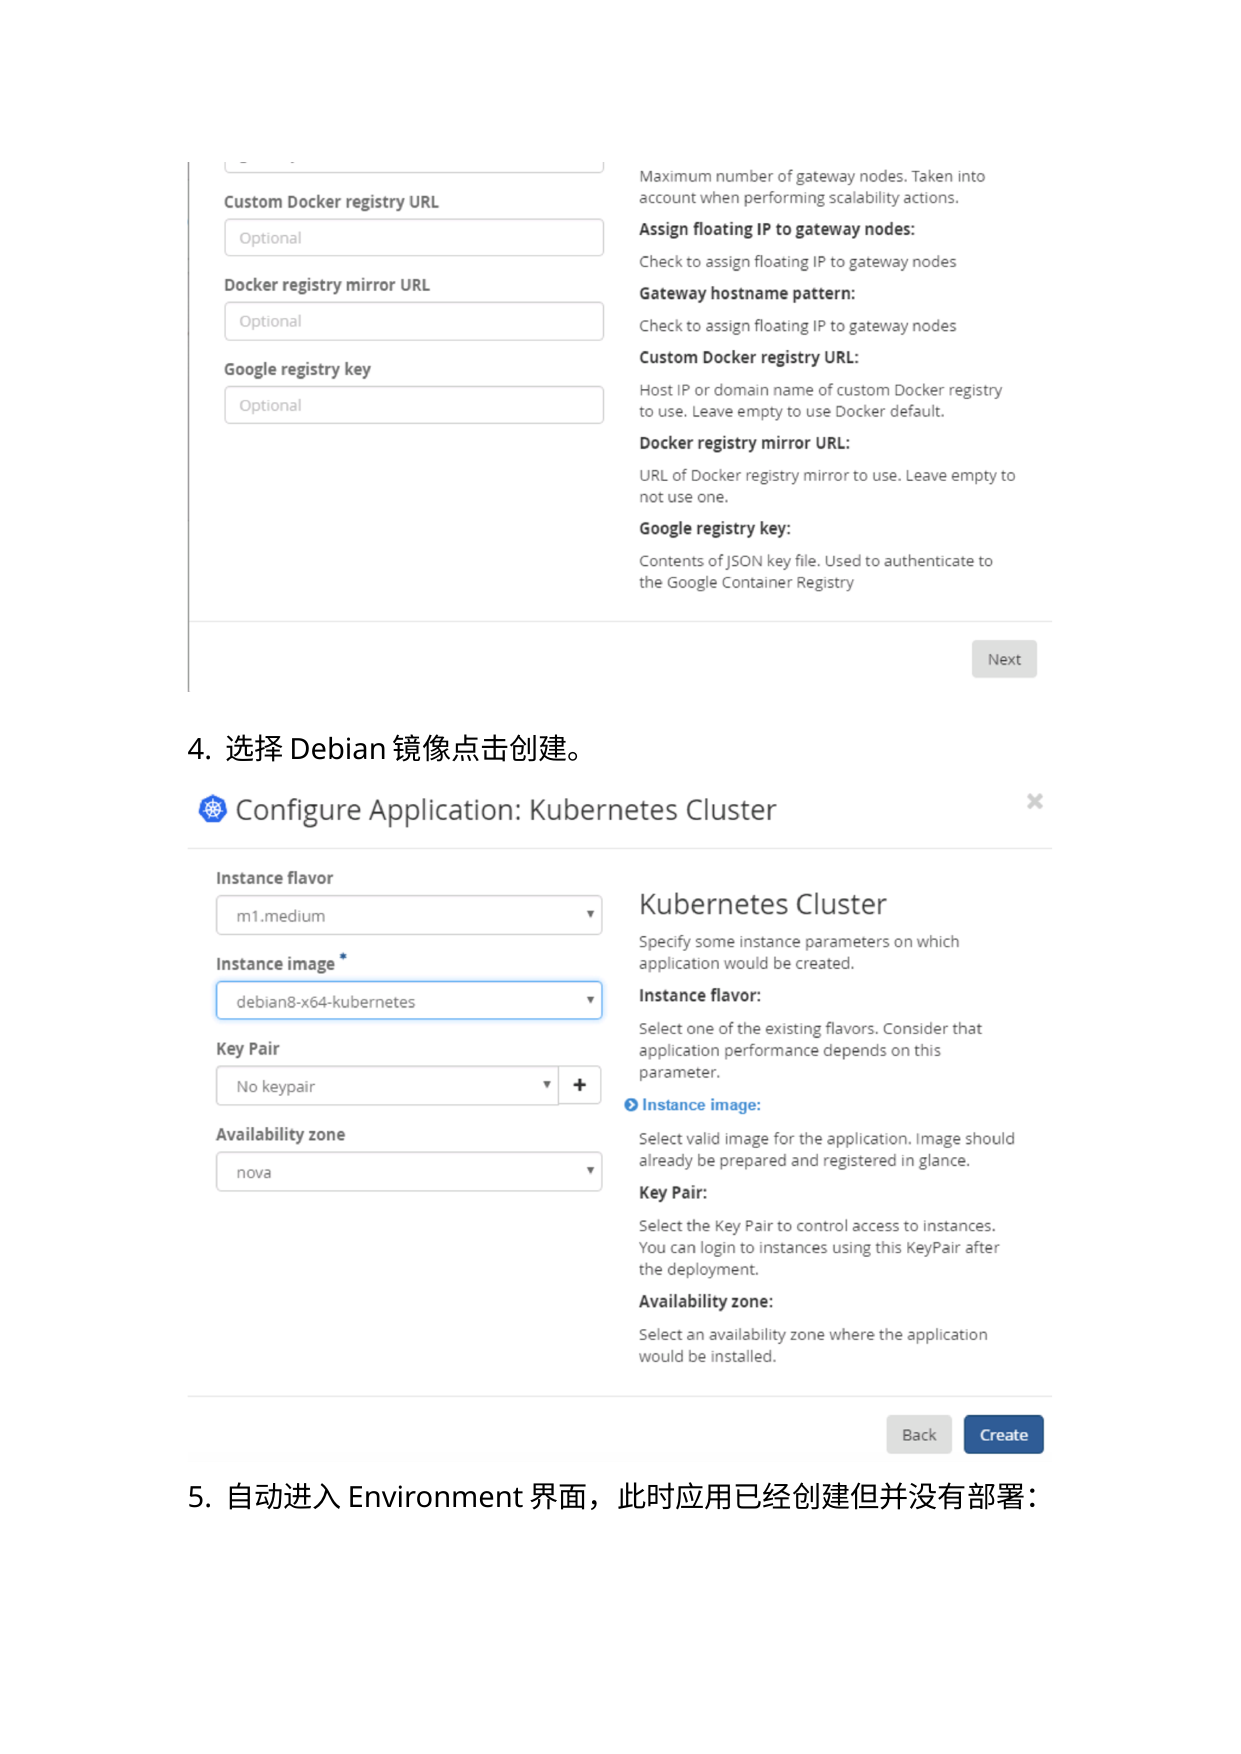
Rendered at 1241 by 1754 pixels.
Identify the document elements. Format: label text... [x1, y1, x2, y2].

list 自动进入Environment界面，此时应用已经创建但并没有部署： [187, 1462, 1053, 1527]
picture [187, 162, 1053, 692]
list 选择Debian镜像点击创建。 [187, 714, 1053, 779]
picture [187, 779, 1053, 1462]
